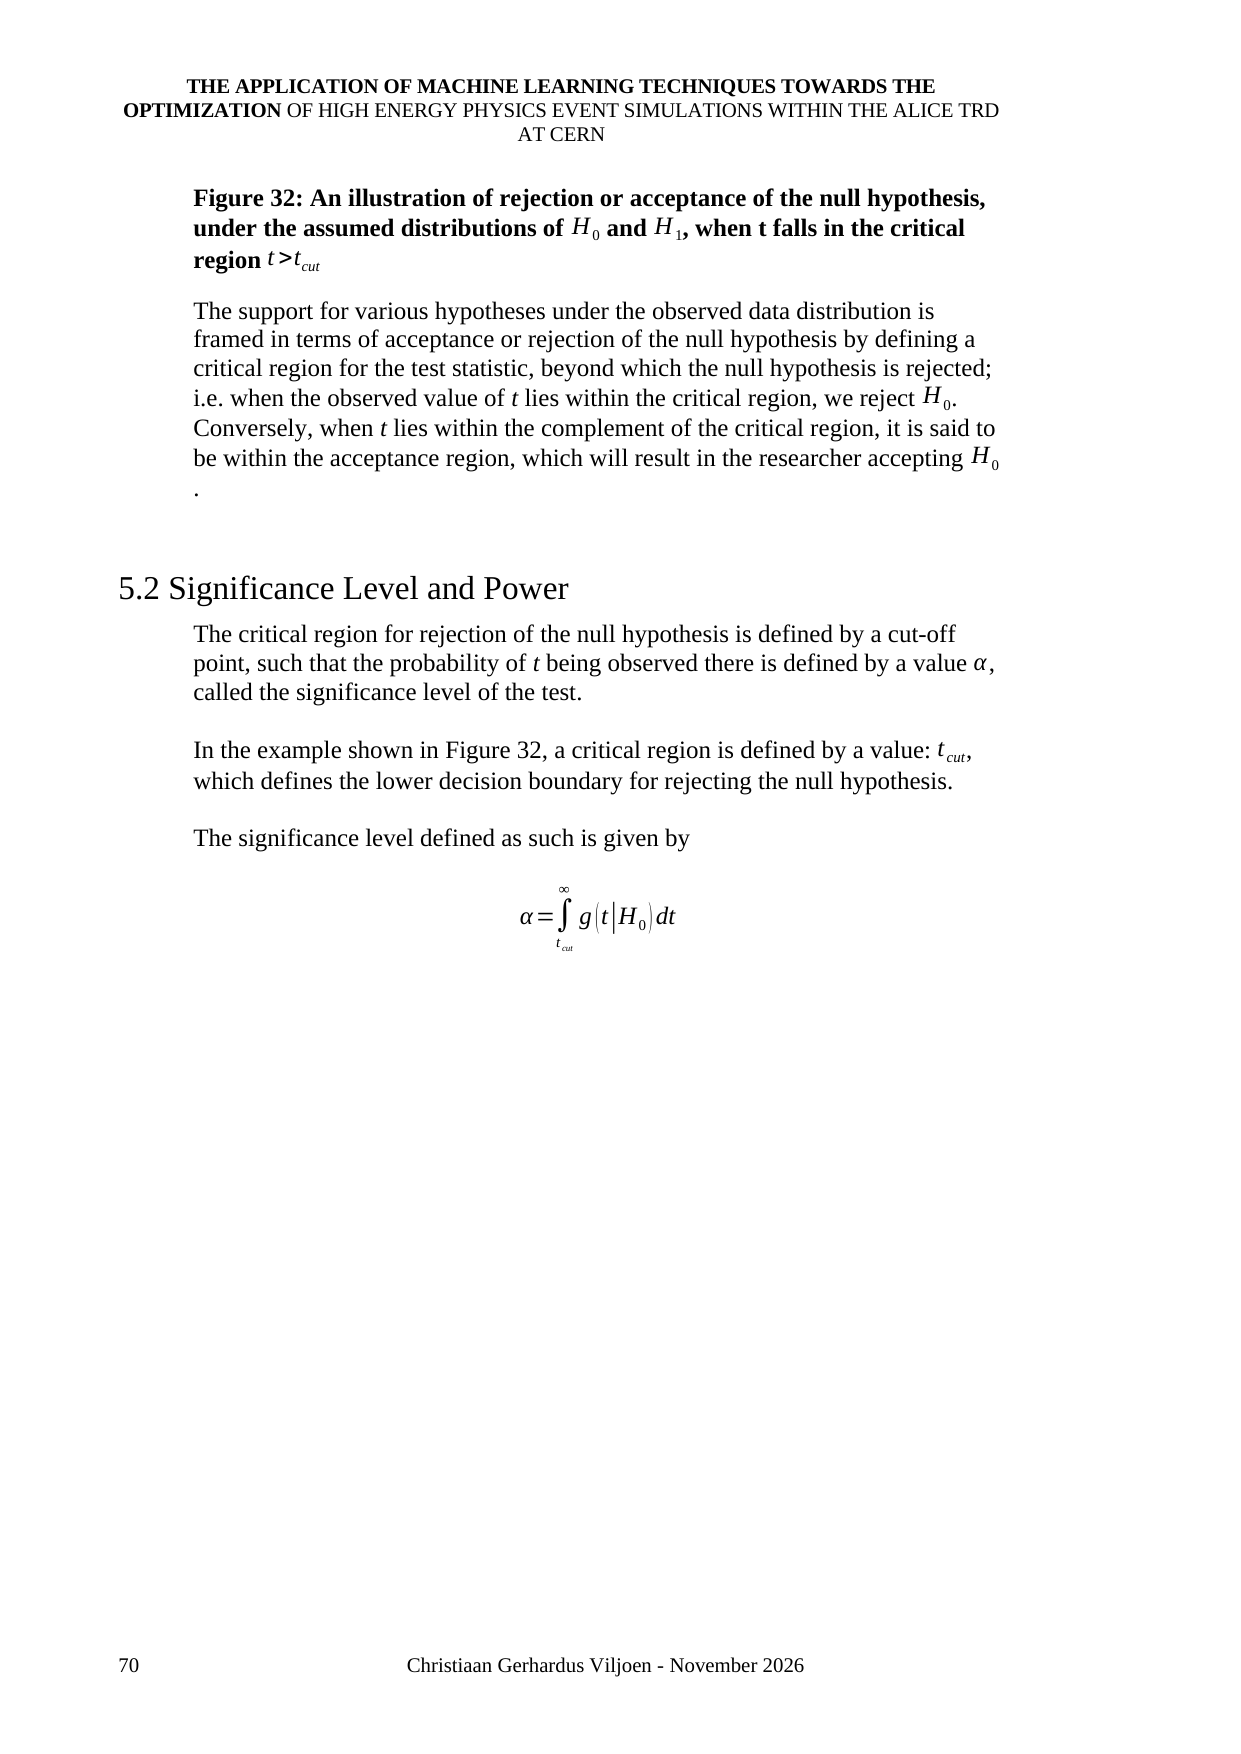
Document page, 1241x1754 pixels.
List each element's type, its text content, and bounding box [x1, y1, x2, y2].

text Figure 32: An illustration of rejection or acceptance of the null hypothesis, under the assumed distributions of and , when t falls in the critical region [193, 183, 1004, 275]
text The significance level defined as such is given by [193, 823, 1004, 852]
subtitle Significance Level and Power [118, 568, 1004, 607]
text In the example shown in Figure 32, a critical region is defined by a value: , which defines the lower decision boundary for rejecting the null hypothesis. [193, 734, 1004, 794]
text The support for various hypotheses under the observed data distribution is framed in terms of acceptance or rejection of the null hypothesis by defining a critical region for the test statistic, beyond which the null hypothesis is rejected; i.e. when the observed value of t lies within the critical region, we reject . Conversely, when t lies within the complement of the critical region, it is said to be within the acceptance region, which will result in the researcher accepting . [193, 296, 1004, 502]
text The critical region for rejection of the null hypothesis is defined by a cut-off point, such that the probability of t being observed there is defined by a value , called the significance level of the test. [193, 619, 1004, 706]
